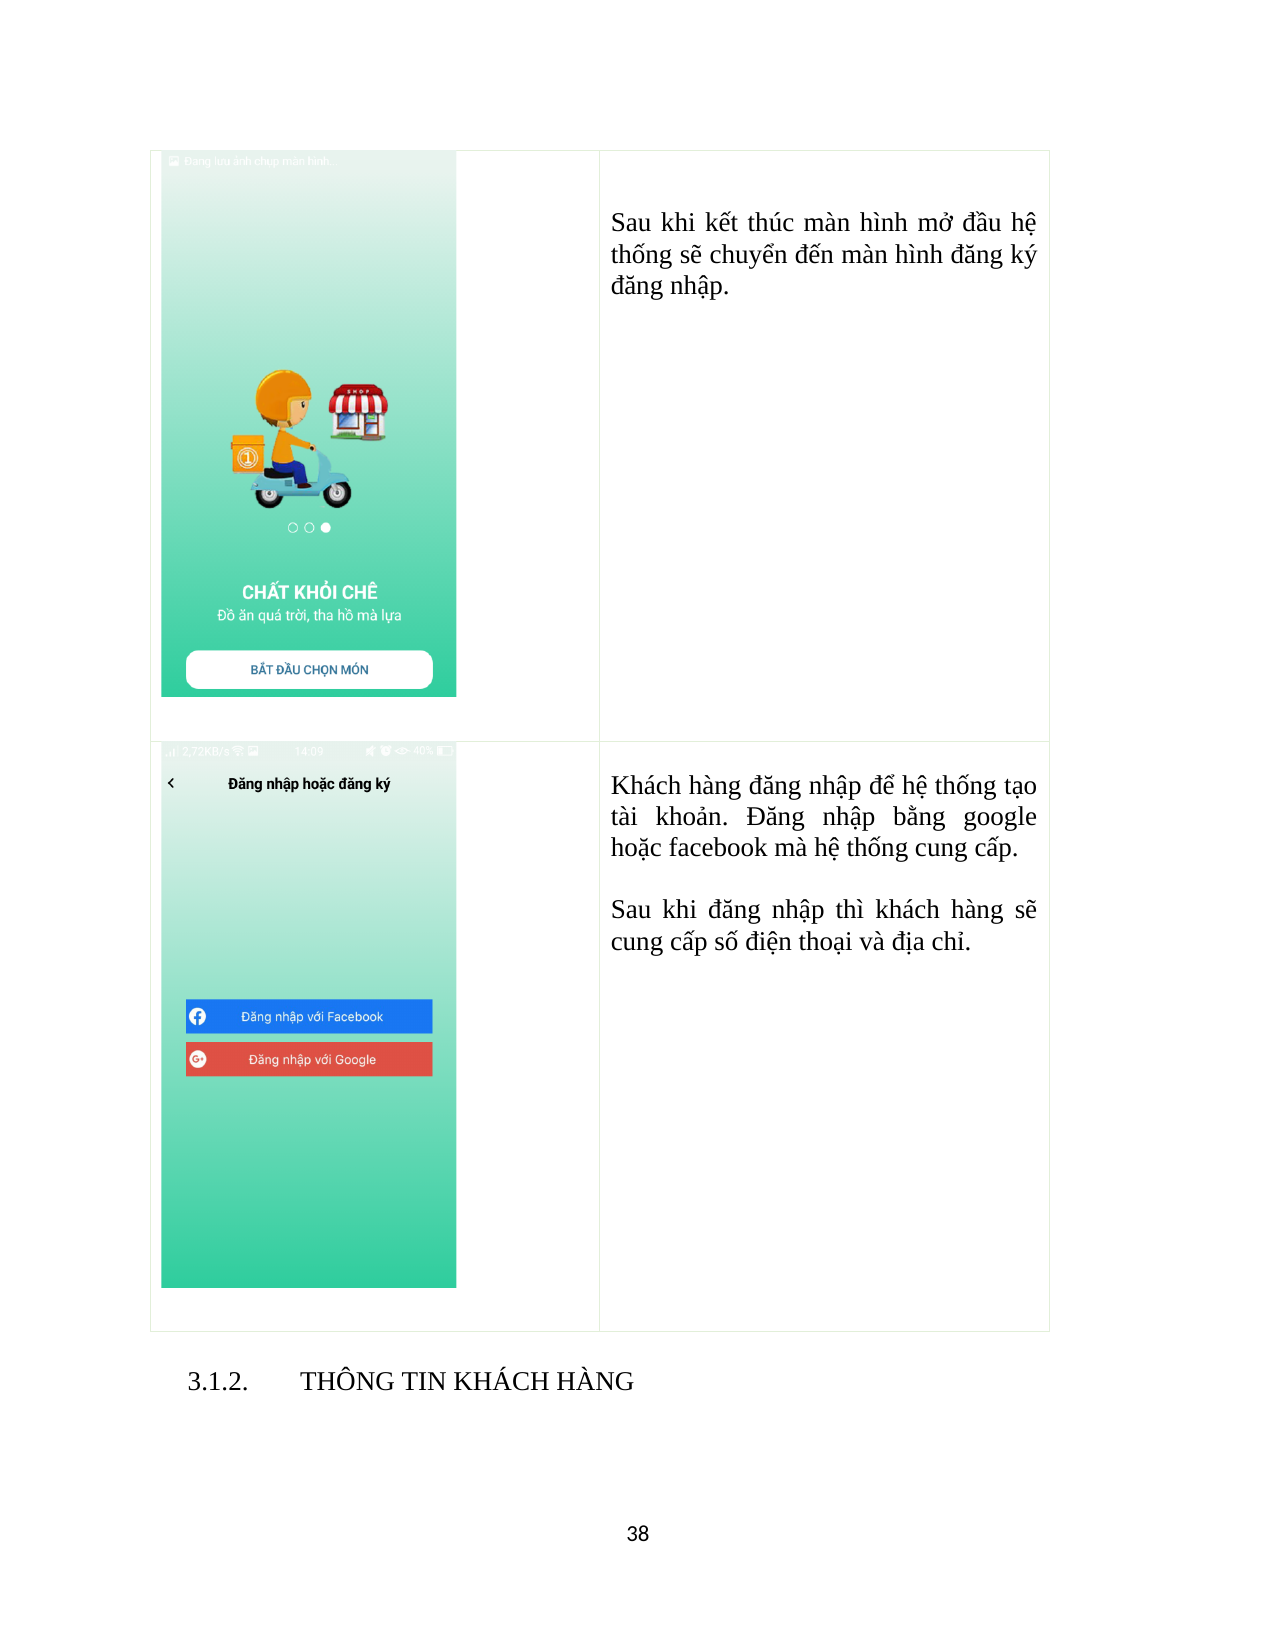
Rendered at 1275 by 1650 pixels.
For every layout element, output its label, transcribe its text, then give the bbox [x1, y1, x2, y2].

table_cell [151, 151, 599, 741]
table_cell Sau khi kết thúc màn hình mở đầu hệ thống sẽ chuyển đến màn hình đăng ký đăng nhập. [600, 151, 1049, 741]
table_cell [151, 742, 599, 1331]
table_cell Khách hàng đăng nhập để hệ thống tạo tài khoản. Đăng nhập bằng google hoặc facebook mà hệ thống cung cấp. Sau khi đăng nhập thì khách hàng sẽ cung cấp số điện thoại và địa chỉ. [600, 742, 1049, 1331]
list THÔNG TIN KHÁCH HÀNG [187, 1365, 1125, 1396]
picture [161, 150, 457, 697]
picture [161, 741, 457, 1288]
